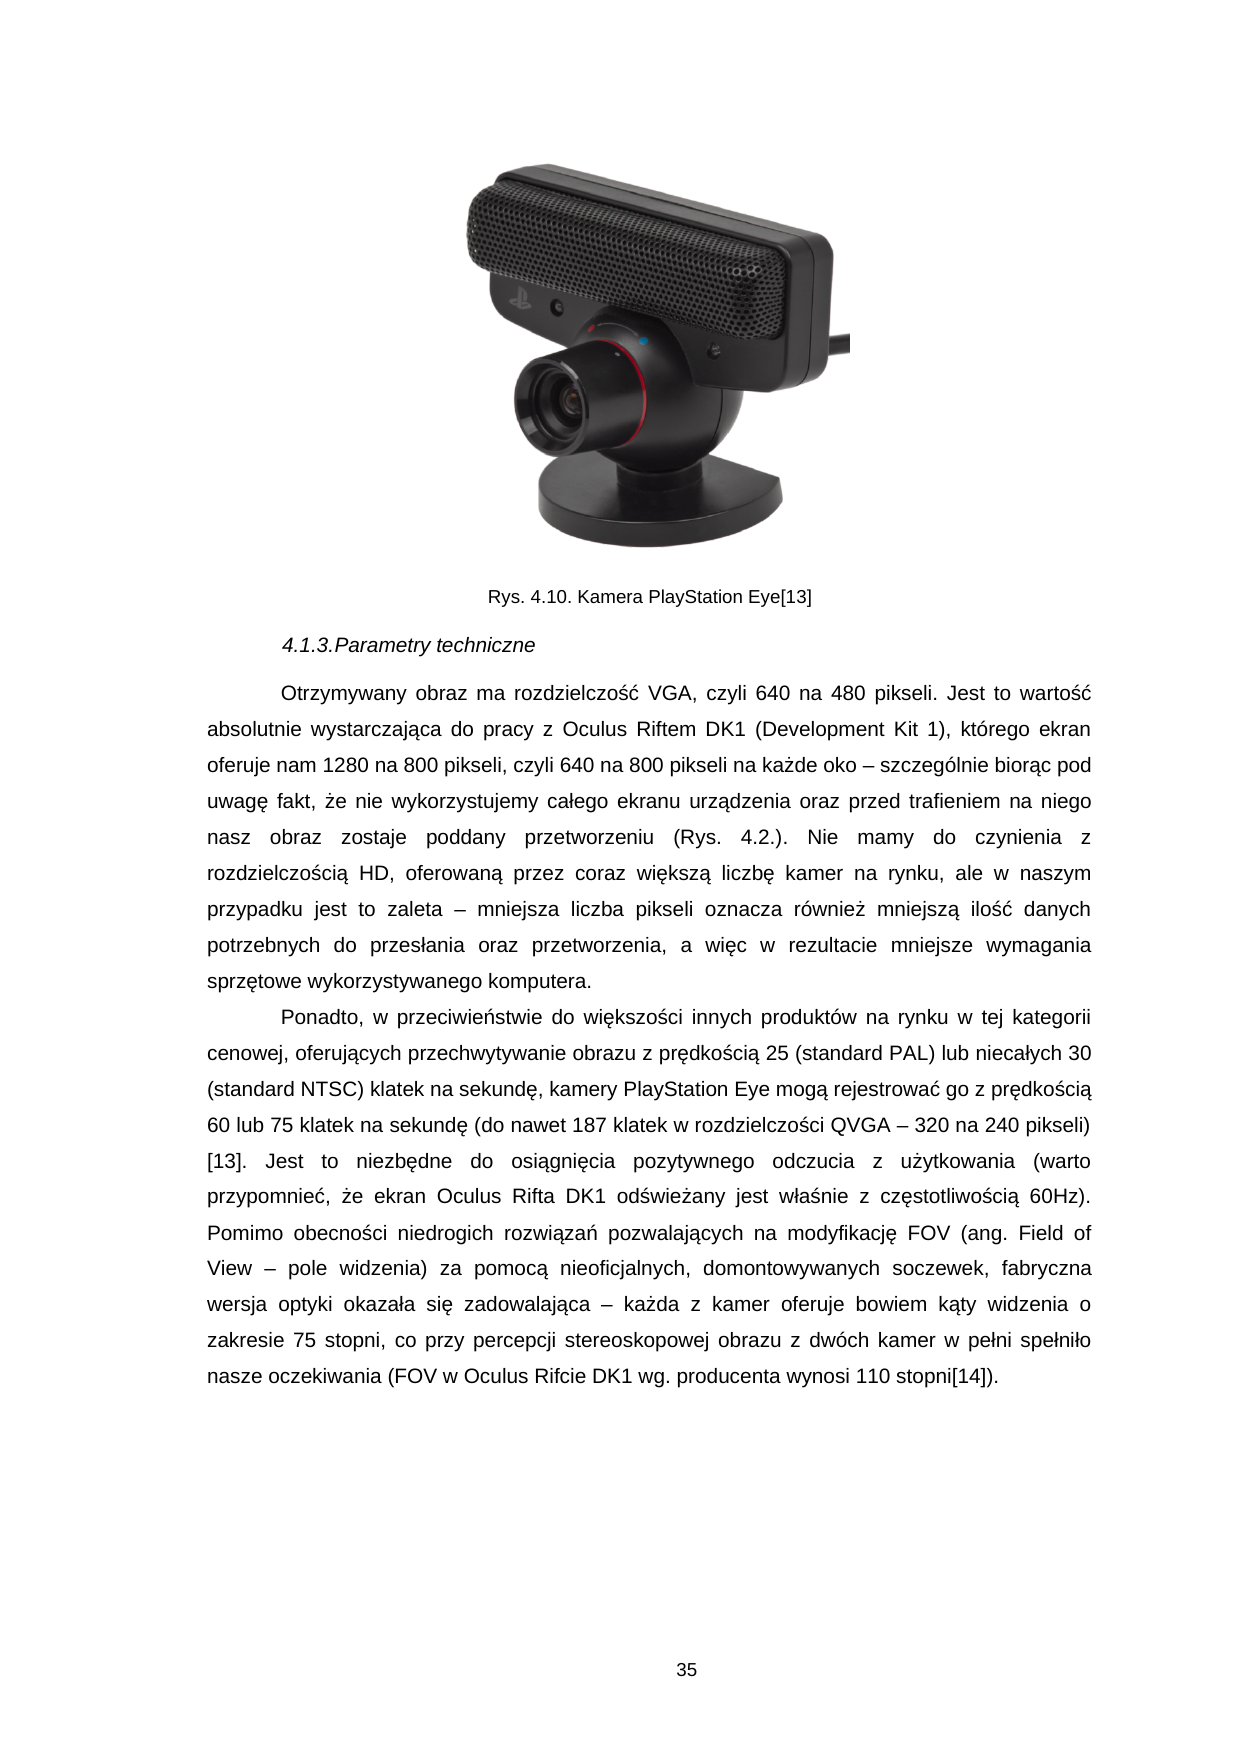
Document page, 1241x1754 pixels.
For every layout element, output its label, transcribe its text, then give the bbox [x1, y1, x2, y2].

picture [449, 147, 850, 562]
text Rys. 4.10. Kamera PlayStation Eye[13] [207, 586, 1092, 608]
text Otrzymywany obraz ma rozdzielczość VGA, czyli 640 na 480 pikseli. Jest to wartość absolutnie wystarczająca do pracy z Oculus Riftem DK1 (Development Kit 1), którego ekran oferuje nam 1280 na 800 pikseli, czyli 640 na 800 pikseli na każde oko – szczególnie biorąc pod uwagę fakt, że nie wykorzystujemy całego ekranu urządzenia oraz przed trafieniem na niego nasz obraz zostaje poddany przetworzeniu (Rys. 4.2.). Nie mamy do czynienia z rozdzielczością HD, oferowaną przez coraz większą liczbę kamer na rynku, ale w naszym przypadku jest to zaleta – mniejsza liczba pikseli oznacza również mniejszą ilość danych potrzebnych do przesłania oraz przetworzenia, a więc w rezultacie mniejsze wymagania sprzętowe wykorzystywanego komputera. [207, 681, 1092, 993]
subtitle Parametry techniczne [282, 633, 1092, 657]
text Ponadto, w przeciwieństwie do większości innych produktów na rynku w tej kategorii cenowej, oferujących przechwytywanie obrazu z prędkością 25 (standard PAL) lub niecałych 30 (standard NTSC) klatek na sekundę, kamery PlayStation Eye mogą rejestrować go z prędkością 60 lub 75 klatek na sekundę (do nawet 187 klatek w rozdzielczości QVGA – 320 na 240 pikseli)[13]. Jest to niezbędne do osiągnięcia pozytywnego odczucia z użytkowania (warto przypomnieć, że ekran Oculus Rifta DK1 odświeżany jest właśnie z częstotliwością 60Hz). Pomimo obecności niedrogich rozwiązań pozwalających na modyfikację FOV (ang. Field of View – pole widzenia) za pomocą nieoficjalnych, domontowywanych soczewek, fabryczna wersja optyki okazała się zadowalająca – każda z kamer oferuje bowiem kąty widzenia o zakresie 75 stopni, co przy percepcji stereoskopowej obrazu z dwóch kamer w pełni spełniło nasze oczekiwania (FOV w Oculus Rifcie DK1 wg. producenta wynosi 110 stopni[14]). [207, 1005, 1092, 1388]
